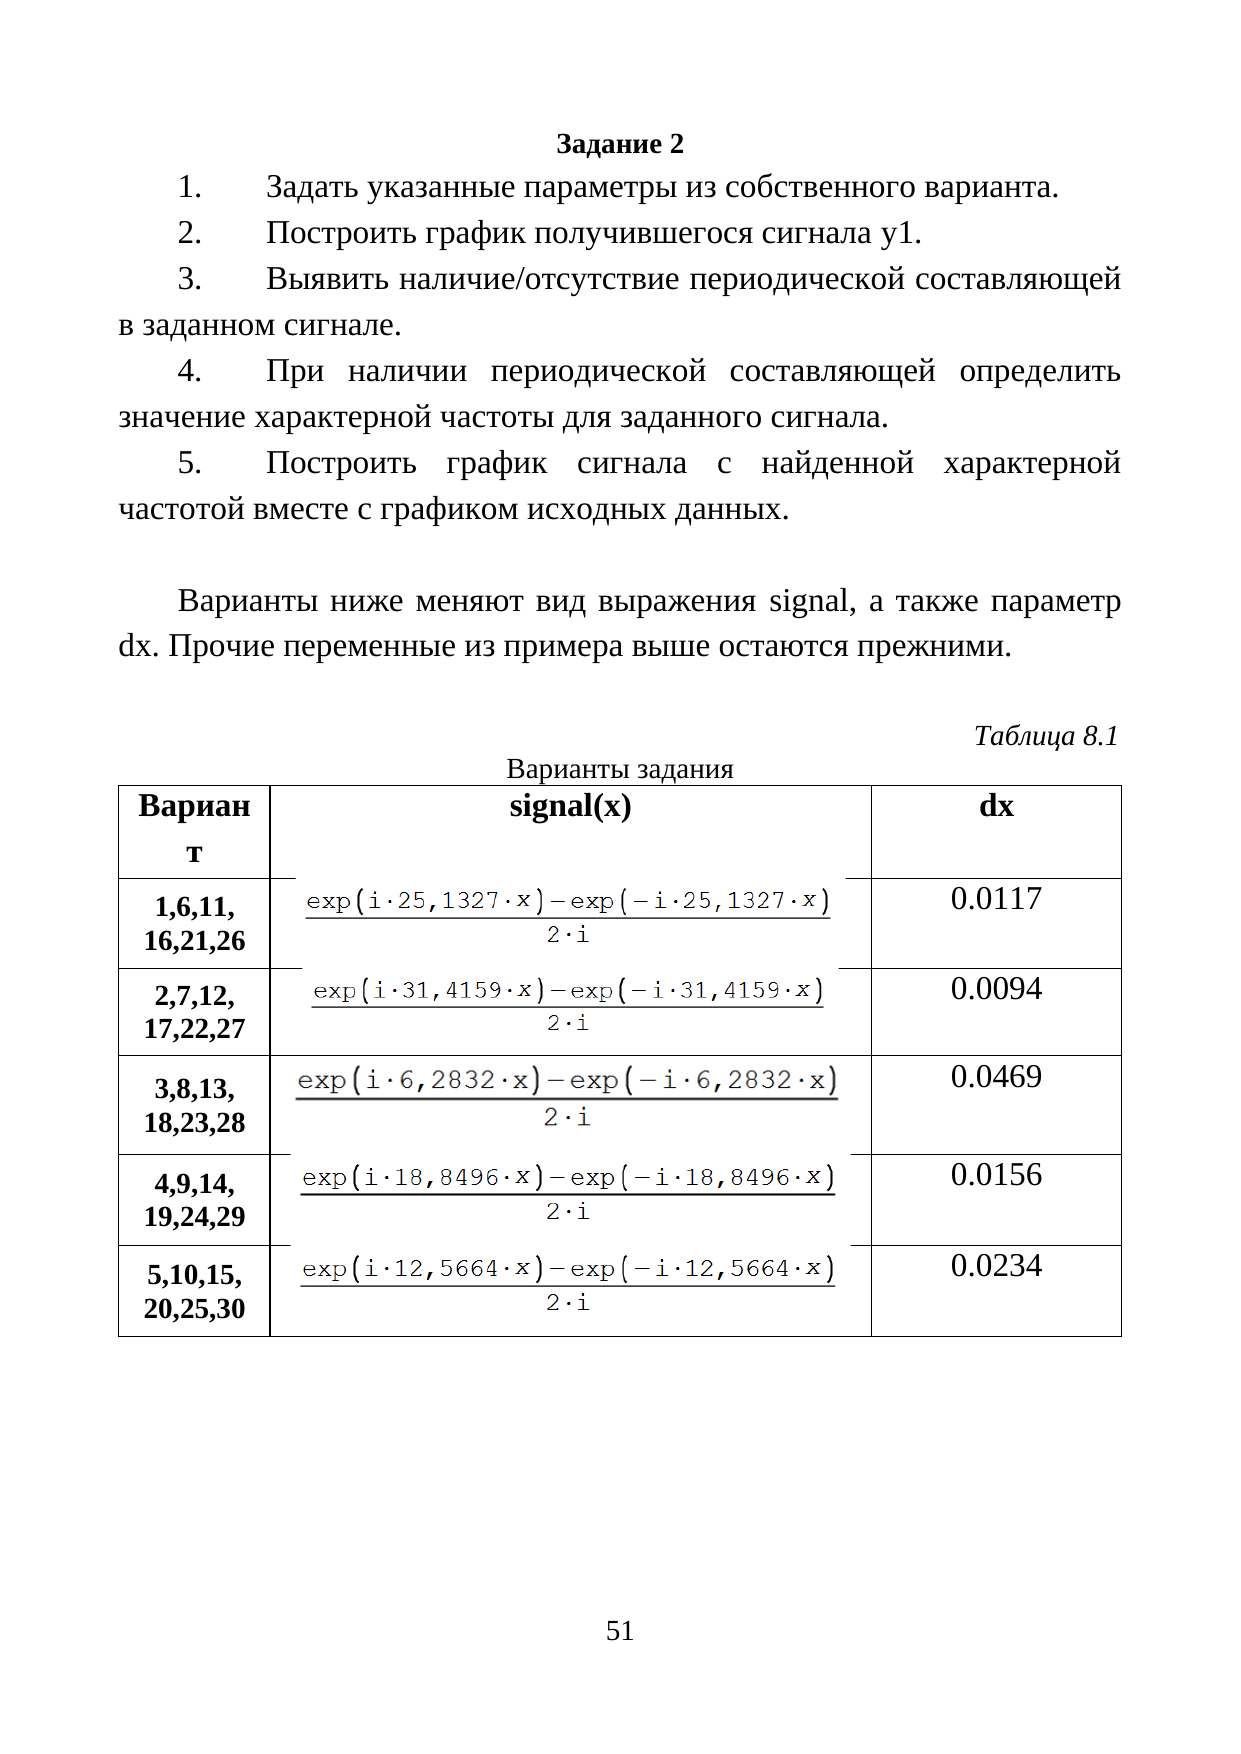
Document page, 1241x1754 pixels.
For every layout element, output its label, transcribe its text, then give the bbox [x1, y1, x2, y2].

picture [290, 1245, 851, 1329]
table_cell [271, 1246, 871, 1336]
text Задание 2 [118, 126, 1122, 160]
table_cell 1,6,11, 16,21,26 [119, 879, 269, 967]
list Задать указанные параметры из собственного варианта. [118, 166, 1122, 205]
text Таблица 8.1 [118, 718, 1122, 751]
text Построить график сигнала с найденной характерной частотой вместе с графиком исходных данных. [118, 442, 1122, 526]
table_cell [271, 879, 871, 967]
table_cell [271, 1056, 871, 1153]
table_header signal(x) [271, 786, 871, 878]
table_cell 2,7,12, 17,22,27 [119, 969, 269, 1055]
table_cell [271, 969, 871, 1055]
text Варианты ниже меняют вид выражения signal, а также параметр dx. Прочие переменные из примера выше остаются прежними. [118, 580, 1122, 664]
picture [290, 1154, 851, 1237]
table_cell [271, 1155, 871, 1245]
table_cell 0.0469 [872, 1056, 1121, 1153]
table_cell 4,9,14, 19,24,29 [119, 1155, 269, 1245]
table_cell 0.0156 [872, 1155, 1121, 1245]
table_cell 3,8,13, 18,23,28 [119, 1056, 269, 1153]
table_cell 5,10,15, 20,25,30 [119, 1246, 269, 1336]
text Построить график получившегося сигнала y1. [118, 212, 1122, 251]
text При наличии периодической составляющей определить значение характерной частоты для заданного сигнала. [118, 350, 1122, 434]
table_header Вариант [119, 786, 269, 878]
picture [295, 878, 846, 960]
picture [302, 968, 839, 1048]
table_cell 0.0117 [872, 879, 1121, 967]
table_cell 0.0094 [872, 969, 1121, 1055]
table_header dx [872, 786, 1121, 878]
picture [285, 1056, 856, 1146]
text Варианты задания [118, 751, 1122, 785]
table_cell 0.0234 [872, 1246, 1121, 1336]
text Выявить наличие/отсутствие периодической составляющей в заданном сигнале. [118, 258, 1122, 342]
